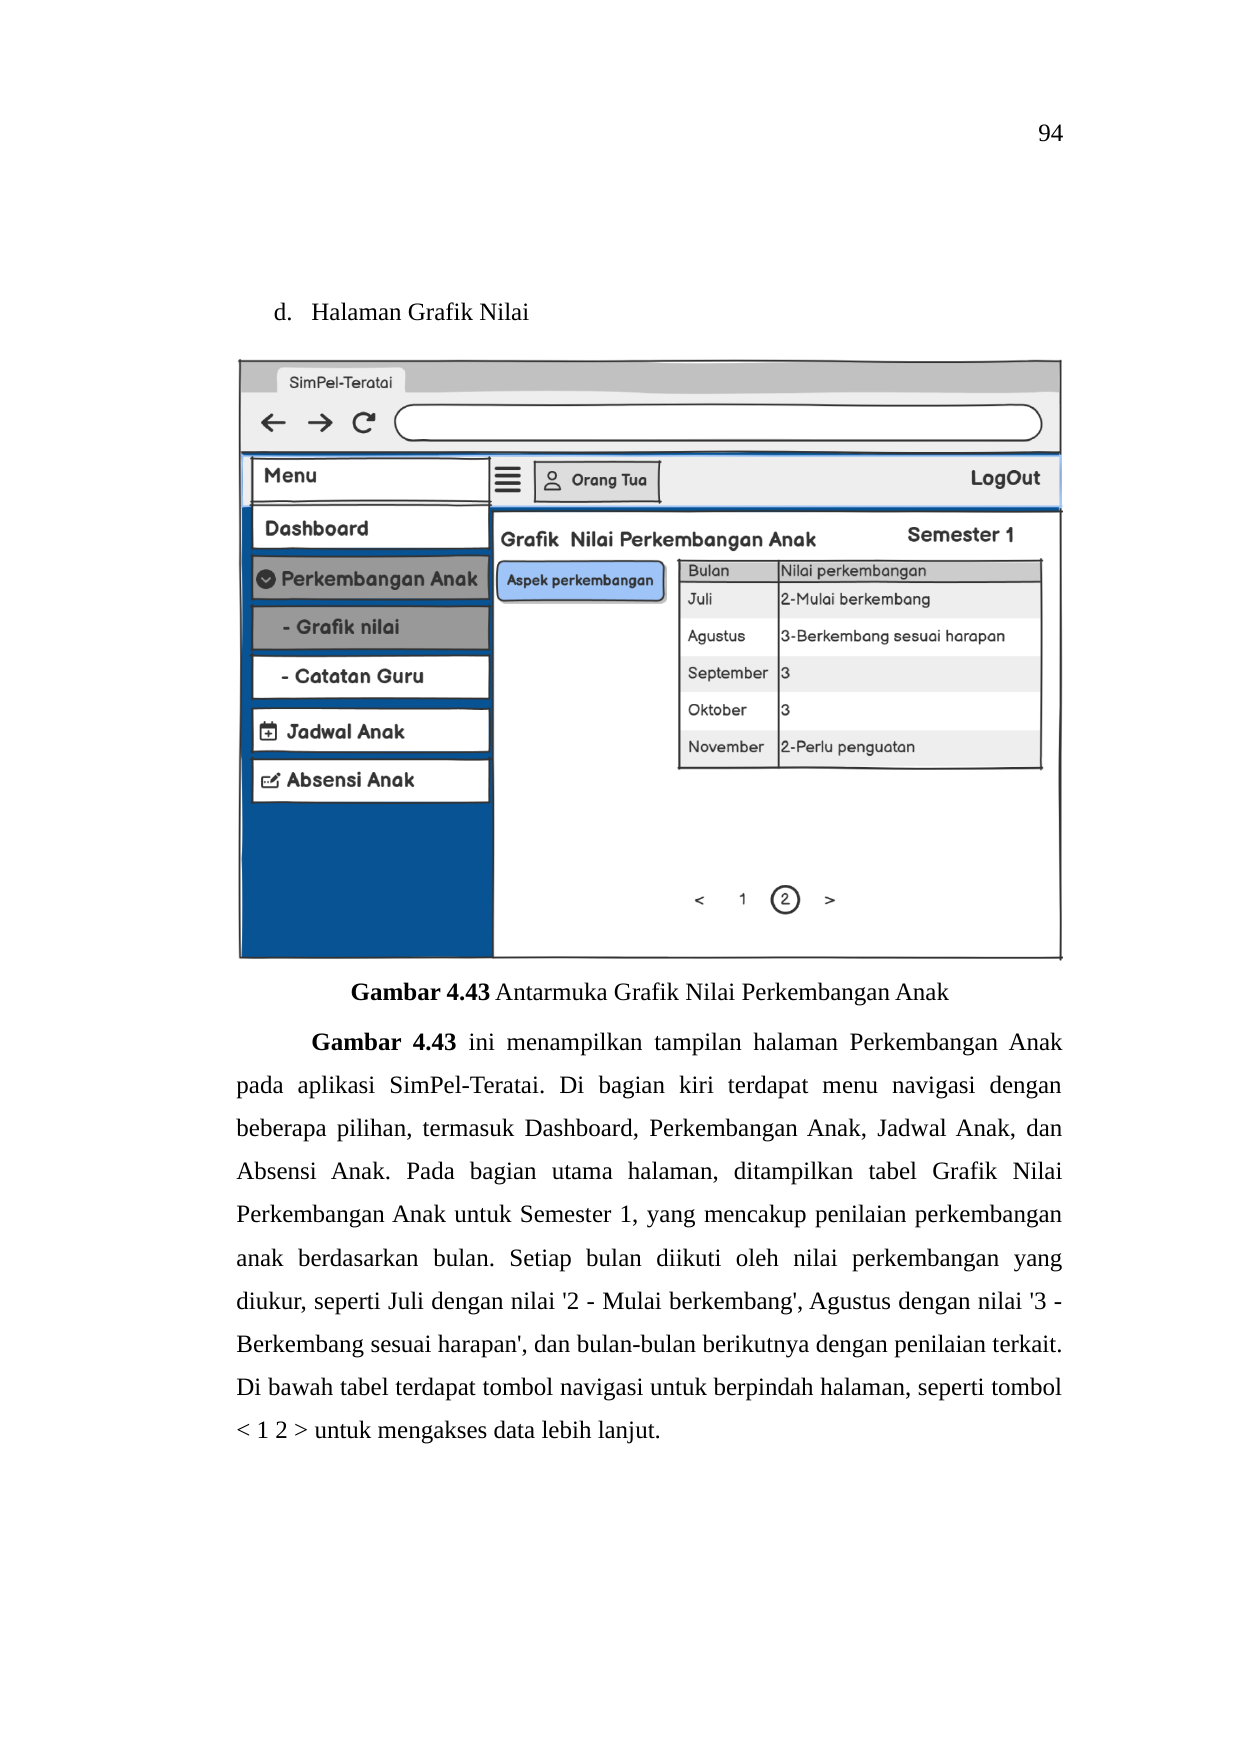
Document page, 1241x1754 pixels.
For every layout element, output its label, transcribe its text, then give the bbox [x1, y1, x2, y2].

picture [236, 357, 1063, 961]
text Gambar 4.43 Antarmuka Grafik Nilai Perkembangan Anak [236, 977, 1063, 1006]
text Gambar 4.43 ini menampilkan tampilan halaman Perkembangan Anak pada aplikasi SimPel-Teratai. Di bagian kiri terdapat menu navigasi dengan beberapa pilihan, termasuk Dashboard, Perkembangan Anak, Jadwal Anak, dan Absensi Anak. Pada bagian utama halaman, ditampilkan tabel Grafik Nilai Perkembangan Anak untuk Semester 1, yang mencakup penilaian perkembangan anak berdasarkan bulan. Setiap bulan diikuti oleh nilai perkembangan yang diukur, seperti Juli dengan nilai '2 - Mulai berkembang', Agustus dengan nilai '3 - Berkembang sesuai harapan', dan bulan-bulan berikutnya dengan penilaian terkait. Di bawah tabel terdapat tombol navigasi untuk berpindah halaman, seperti tombol < 1 2 > untuk mengakses data lebih lanjut. [236, 1027, 1063, 1444]
list Halaman Grafik Nilai [274, 297, 1063, 326]
